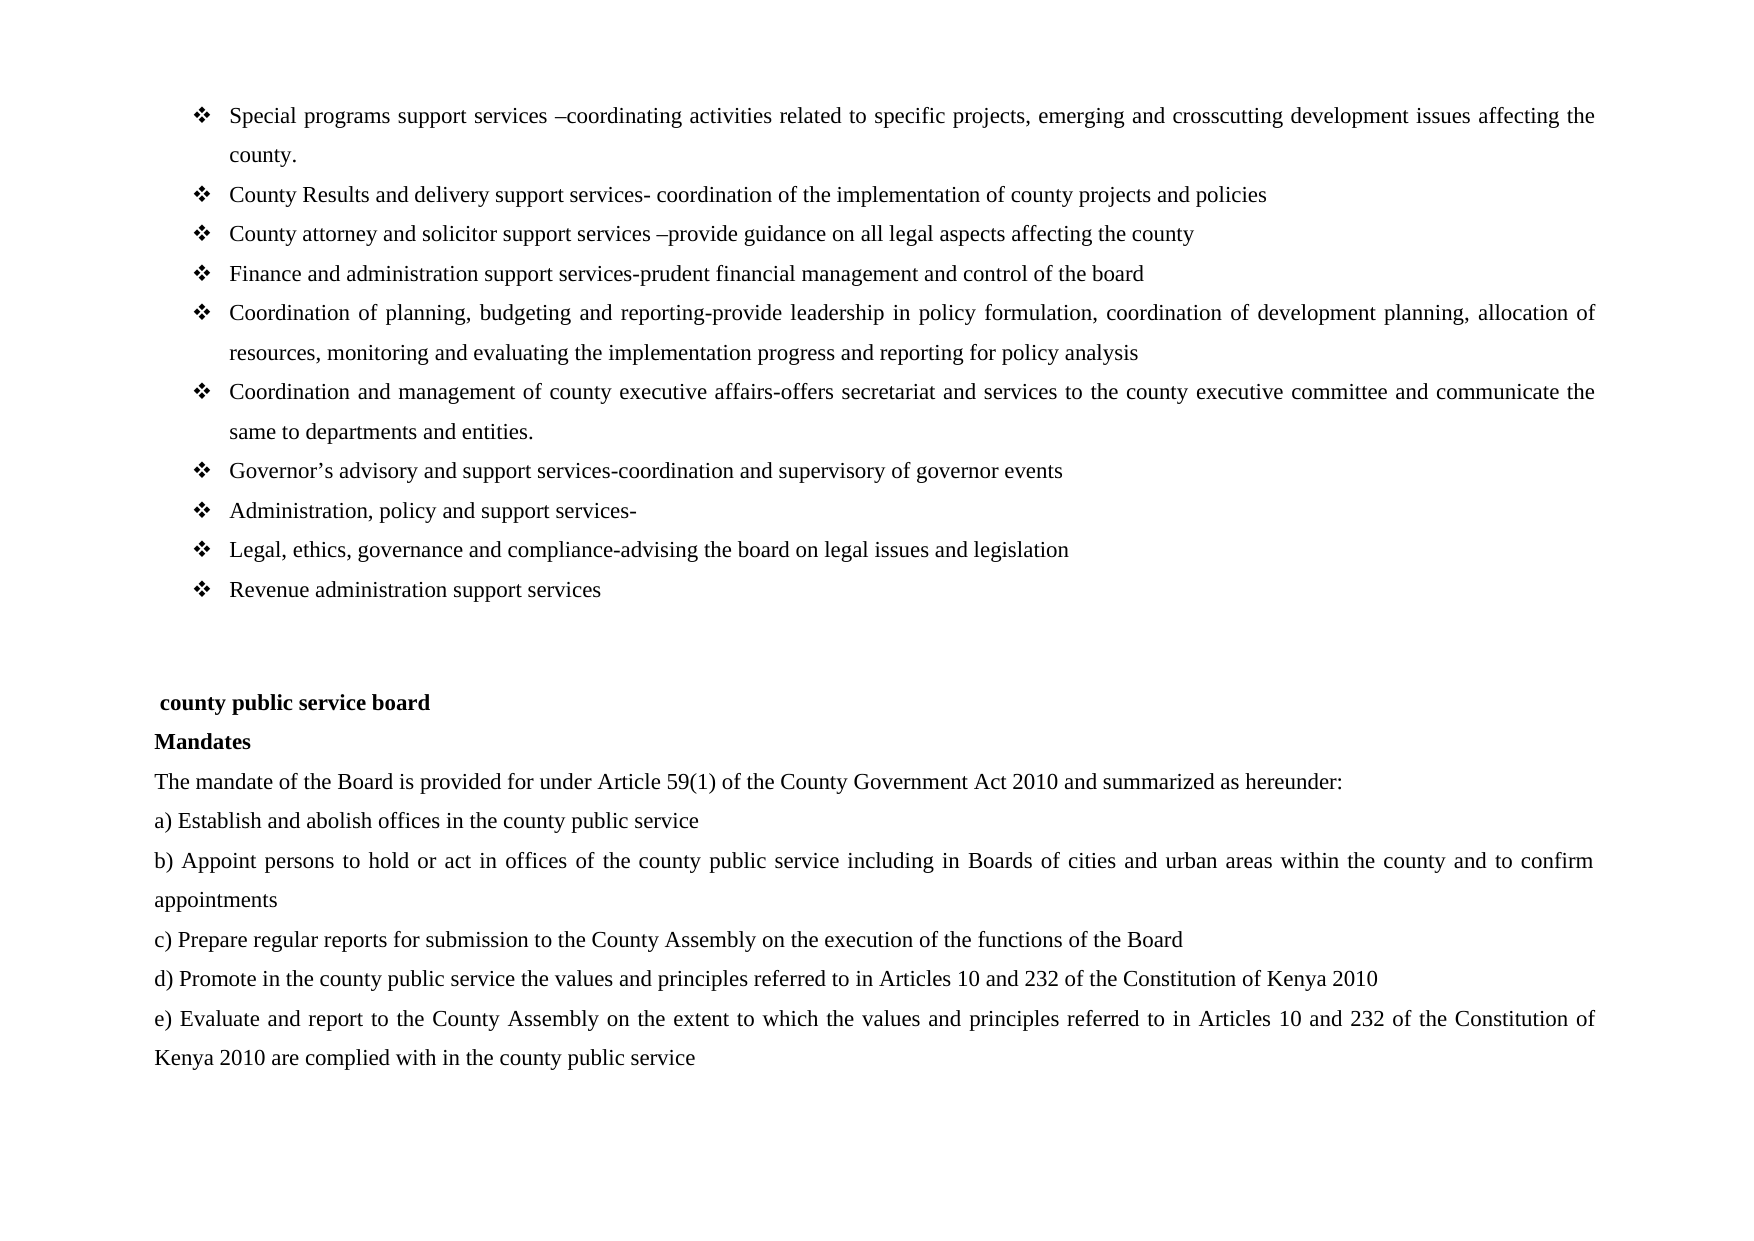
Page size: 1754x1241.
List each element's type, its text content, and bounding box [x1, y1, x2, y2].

text e) Evaluate and report to the County Assembly on the extent to which the values and principles referred to in Articles 10 and 232 of the Constitution of Kenya 2010 are complied with in the county public service [154, 1005, 1598, 1071]
text a) Establish and abolish offices in the county public service [154, 807, 1598, 834]
text Mandates [154, 728, 1598, 755]
text b) Appoint persons to hold or act in offices of the county public service including in Boards of cities and urban areas within the county and to confirm appointments [154, 847, 1598, 913]
list Special programs support services –coordinating activities related to specific projects, emerging and crosscutting development issues affecting the county. [192, 102, 1598, 168]
list Coordination and management of county executive affairs-offers secretariat and services to the county executive committee and communicate the same to departments and entities. [192, 378, 1598, 444]
list County attorney and solicitor support services –provide guidance on all legal aspects affecting the county [192, 221, 1598, 247]
text d) Promote in the county public service the values and principles referred to in Articles 10 and 232 of the Constitution of Kenya 2010 [154, 965, 1598, 992]
list Coordination of planning, budgeting and reporting-provide leadership in policy formulation, coordination of development planning, allocation of resources, monitoring and evaluating the implementation progress and reporting for policy analysis [192, 299, 1598, 365]
list Legal, ethics, governance and compliance-advising the board on legal issues and legislation [192, 536, 1598, 563]
list Revenue administration support services [192, 576, 1598, 602]
list Finance and administration support services-prudent financial management and control of the board [192, 260, 1598, 286]
list Administration, policy and support services- [192, 497, 1598, 523]
text c) Prepare regular reports for submission to the County Assembly on the execution of the functions of the Board [154, 926, 1598, 952]
text county public service board [154, 689, 1598, 715]
text The mandate of the Board is provided for under Article 59(1) of the County Government Act 2010 and summarized as hereunder: [154, 768, 1598, 794]
list County Results and delivery support services- coordination of the implementation of county projects and policies [192, 181, 1598, 207]
list Governor’s advisory and support services-coordination and supervisory of governor events [192, 457, 1598, 484]
